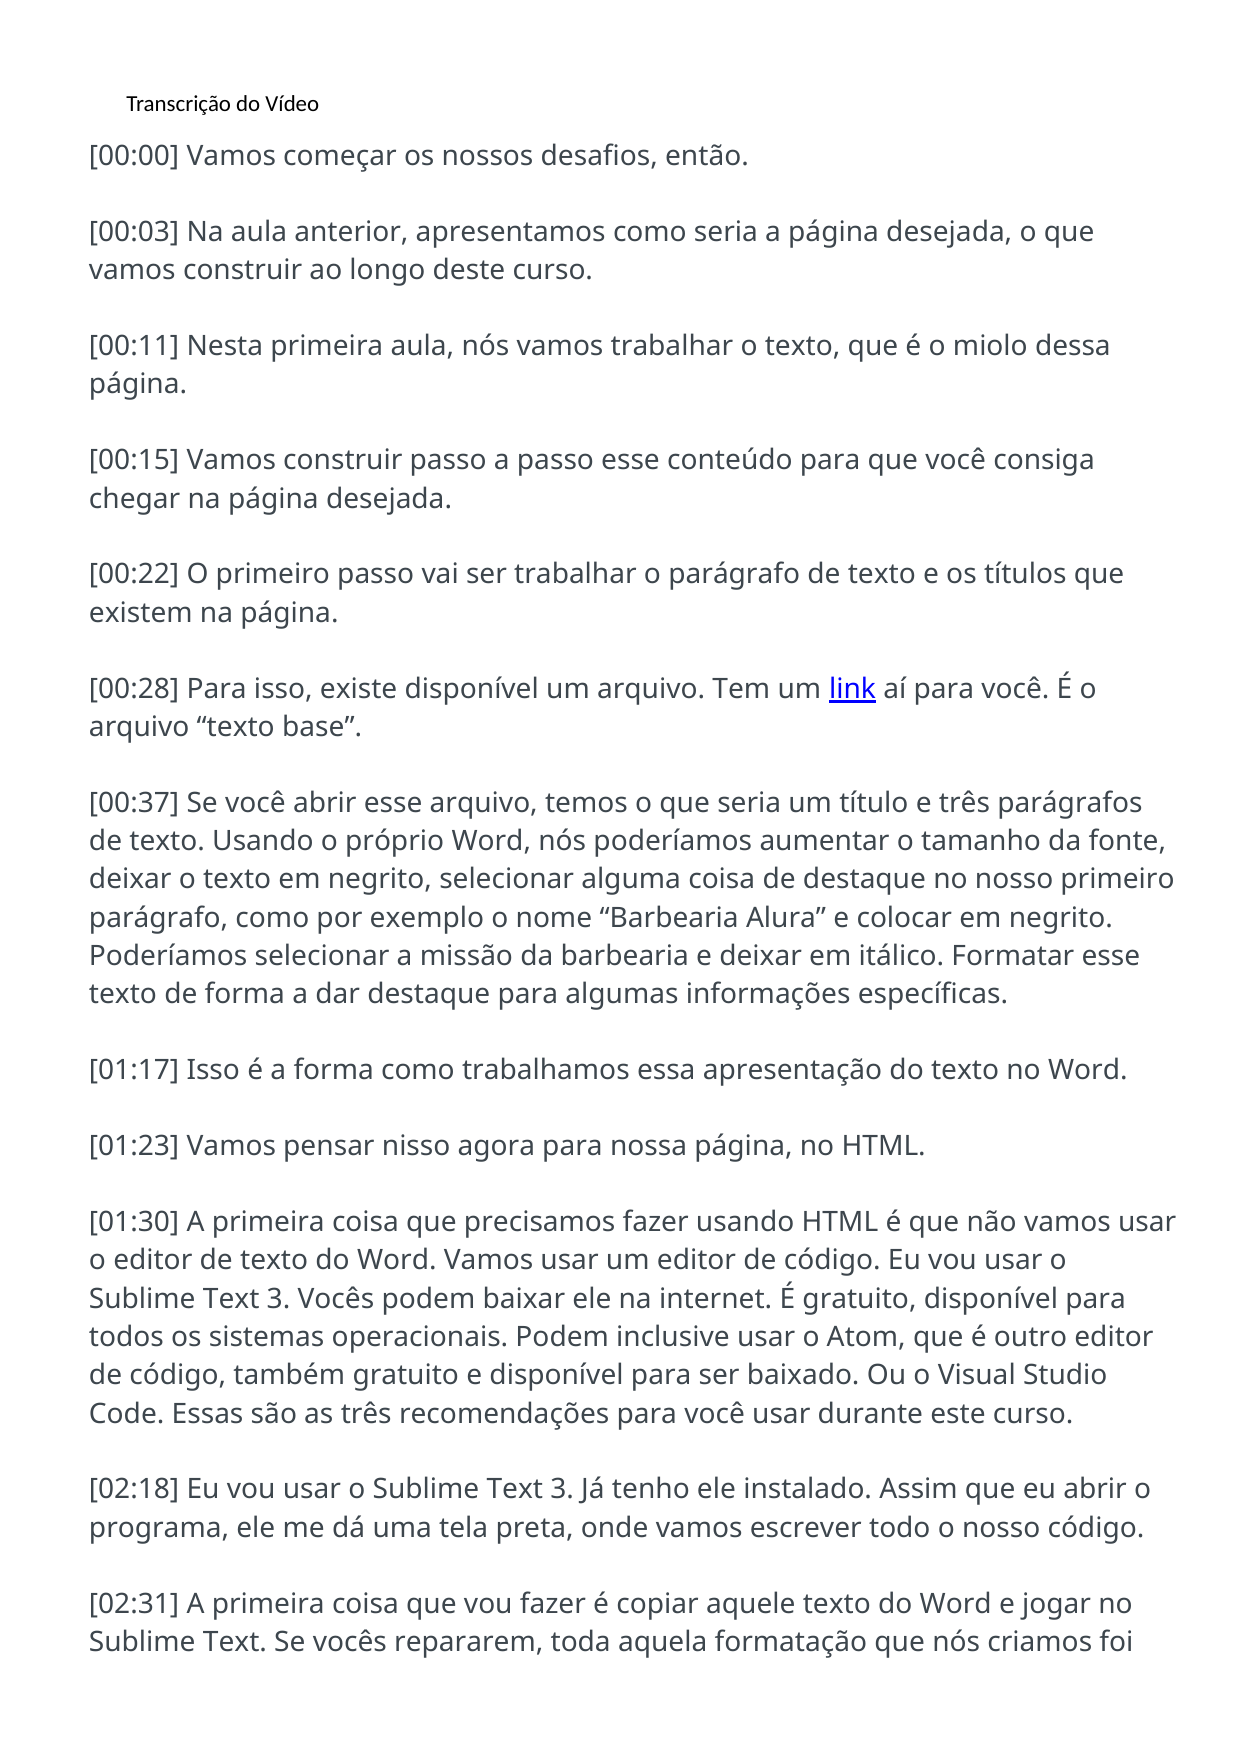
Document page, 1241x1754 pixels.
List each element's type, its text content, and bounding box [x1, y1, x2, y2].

text [00:15] Vamos construir passo a passo esse conteúdo para que você consiga chegar na página desejada. [89, 440, 1181, 516]
text [00:03] Na aula anterior, apresentamos como seria a página desejada, o que vamos construir ao longo deste curso. [89, 211, 1181, 288]
text [02:18] Eu vou usar o Sublime Text 3. Já tenho ele instalado. Assim que eu abrir o programa, ele me dá uma tela preta, onde vamos escrever todo o nosso código. [89, 1469, 1181, 1546]
text [00:28] Para isso, existe disponível um arquivo. Tem um link aí para você. É o arquivo “texto base”. [89, 668, 1181, 745]
text [00:22] O primeiro passo vai ser trabalhar o parágrafo de texto e os títulos que existem na página. [89, 554, 1181, 631]
text [01:30] A primeira coisa que precisamos fazer usando HTML é que não vamos usar o editor de texto do Word. Vamos usar um editor de código. Eu vou usar o Sublime Text 3. Vocês podem baixar ele na internet. É gratuito, disponível para todos os sistemas operacionais. Podem inclusive usar o Atom, que é outro editor de código, também gratuito e disponível para ser baixado. Ou o Visual Studio Code. Essas são as três recomendações para você usar durante este curso. [89, 1201, 1181, 1431]
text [89, 1583, 1181, 1660]
text [00:37] Se você abrir esse arquivo, temos o que seria um título e três parágrafos de texto. Usando o próprio Word, nós poderíamos aumentar o tamanho da fonte, deixar o texto em negrito, selecionar alguma coisa de destaque no nosso primeiro parágrafo, como por exemplo o nome “Barbearia Alura” e colocar em negrito. Poderíamos selecionar a missão da barbearia e deixar em itálico. Formatar esse texto de forma a dar destaque para algumas informações específicas. [89, 782, 1181, 1012]
text [00:11] Nesta primeira aula, nós vamos trabalhar o texto, que é o miolo dessa página. [89, 326, 1181, 402]
text [01:17] Isso é a forma como trabalhamos essa apresentação do texto no Word. [89, 1050, 1181, 1088]
text Transcrição do Vídeo [126, 89, 1181, 117]
text [00:00] Vamos começar os nossos desafios, então. [89, 136, 1181, 174]
text [01:23] Vamos pensar nisso agora para nossa página, no HTML. [89, 1126, 1181, 1164]
